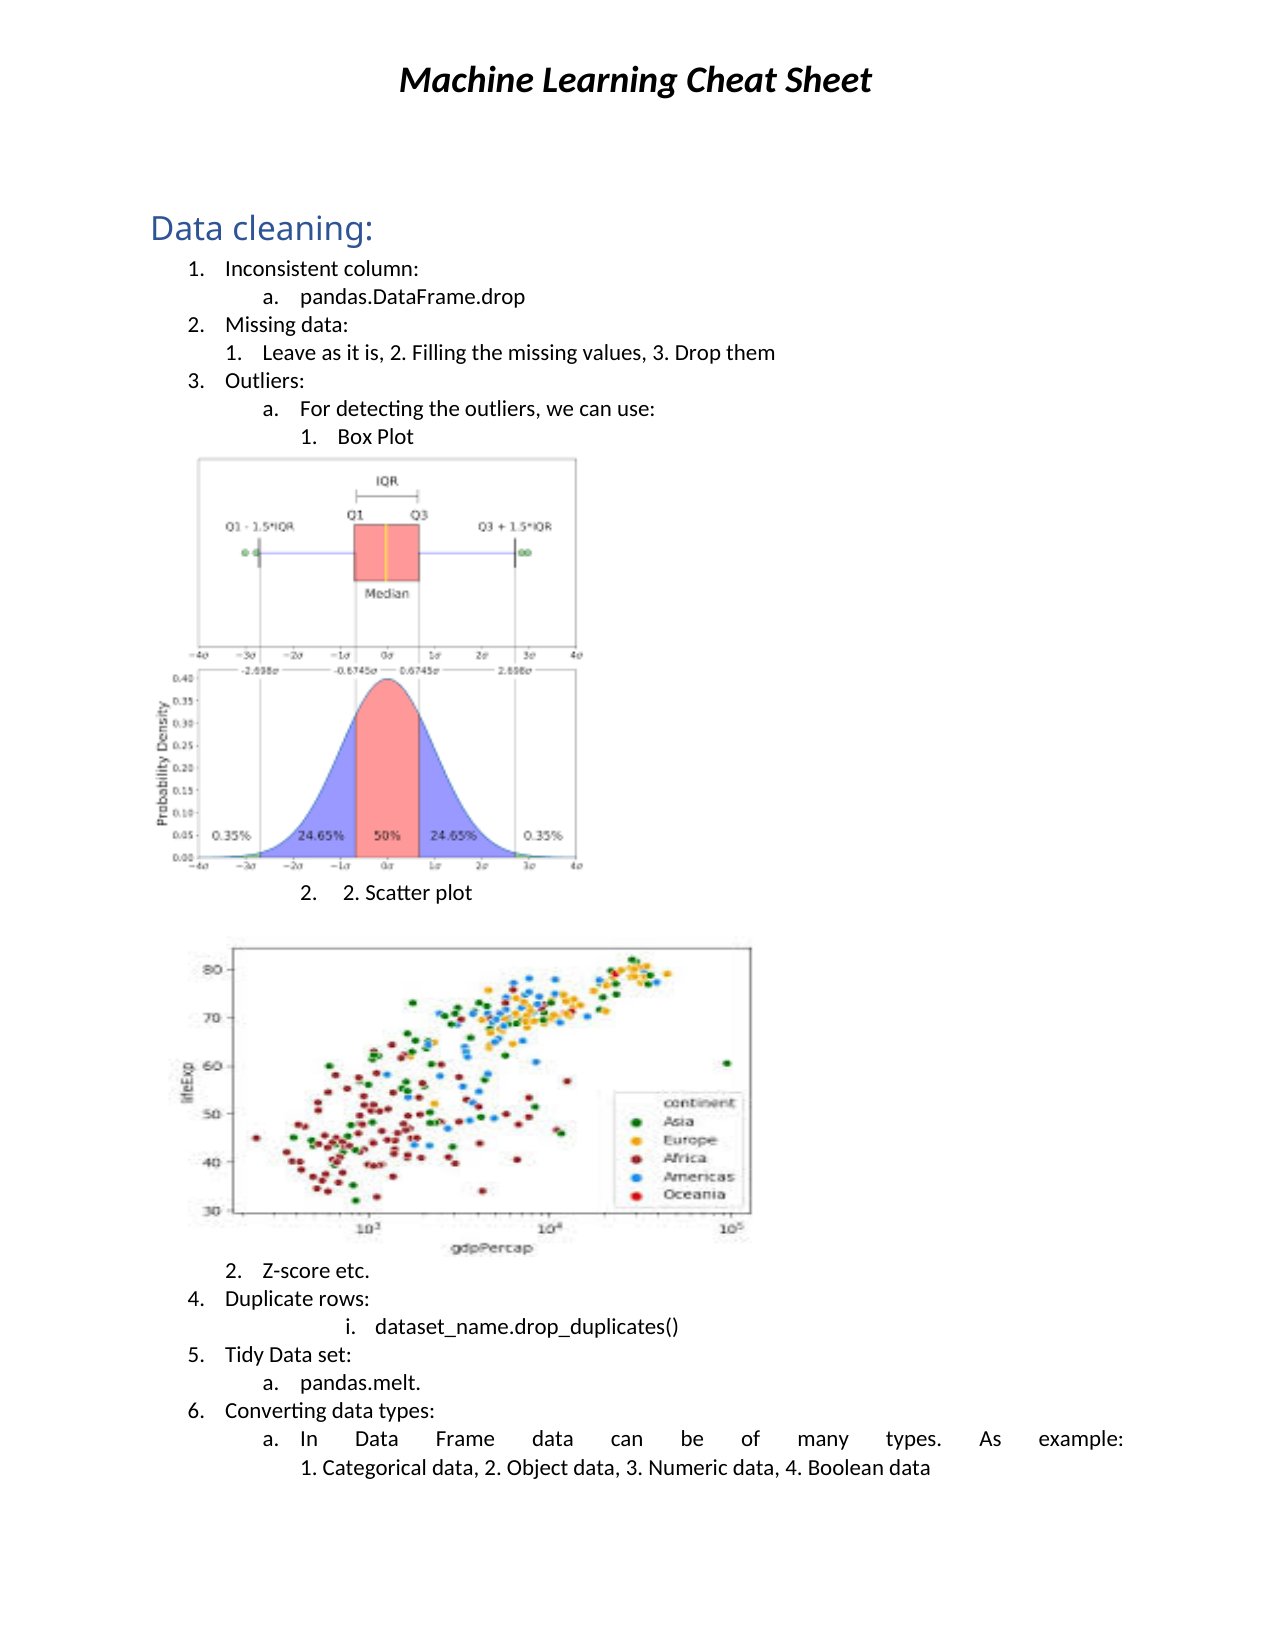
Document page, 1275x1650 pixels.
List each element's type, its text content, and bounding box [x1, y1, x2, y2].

list Tidy Data set: [187, 1341, 1125, 1368]
list Z-score etc. [225, 1256, 1125, 1284]
list Missing data: [187, 310, 1125, 338]
list Duplicate rows: [187, 1284, 1125, 1312]
list Leave as it is, 2. Filling the missing values, 3. Drop them [225, 338, 1125, 366]
picture [150, 906, 818, 1257]
list pandas.DataFrame.drop [262, 282, 1125, 310]
list dataset_name.drop_duplicates() [356, 1312, 1125, 1341]
subtitle Data cleaning: [150, 205, 1125, 251]
list In Data Frame data can be of many types. As example: 1. Categorical data, 2. Object data, 3. Numeric data, 4. Boolean data [262, 1424, 1125, 1481]
list 2. Scatter plot [300, 878, 1125, 906]
list pandas.melt. [262, 1368, 1125, 1397]
list Box Plot [300, 422, 1125, 450]
list Converting data types: [187, 1397, 1125, 1424]
list Inconsistent column: [187, 254, 1125, 282]
list For detecting the outliers, we can use: [262, 394, 1125, 422]
list Outliers: [187, 366, 1125, 394]
picture [150, 450, 591, 879]
